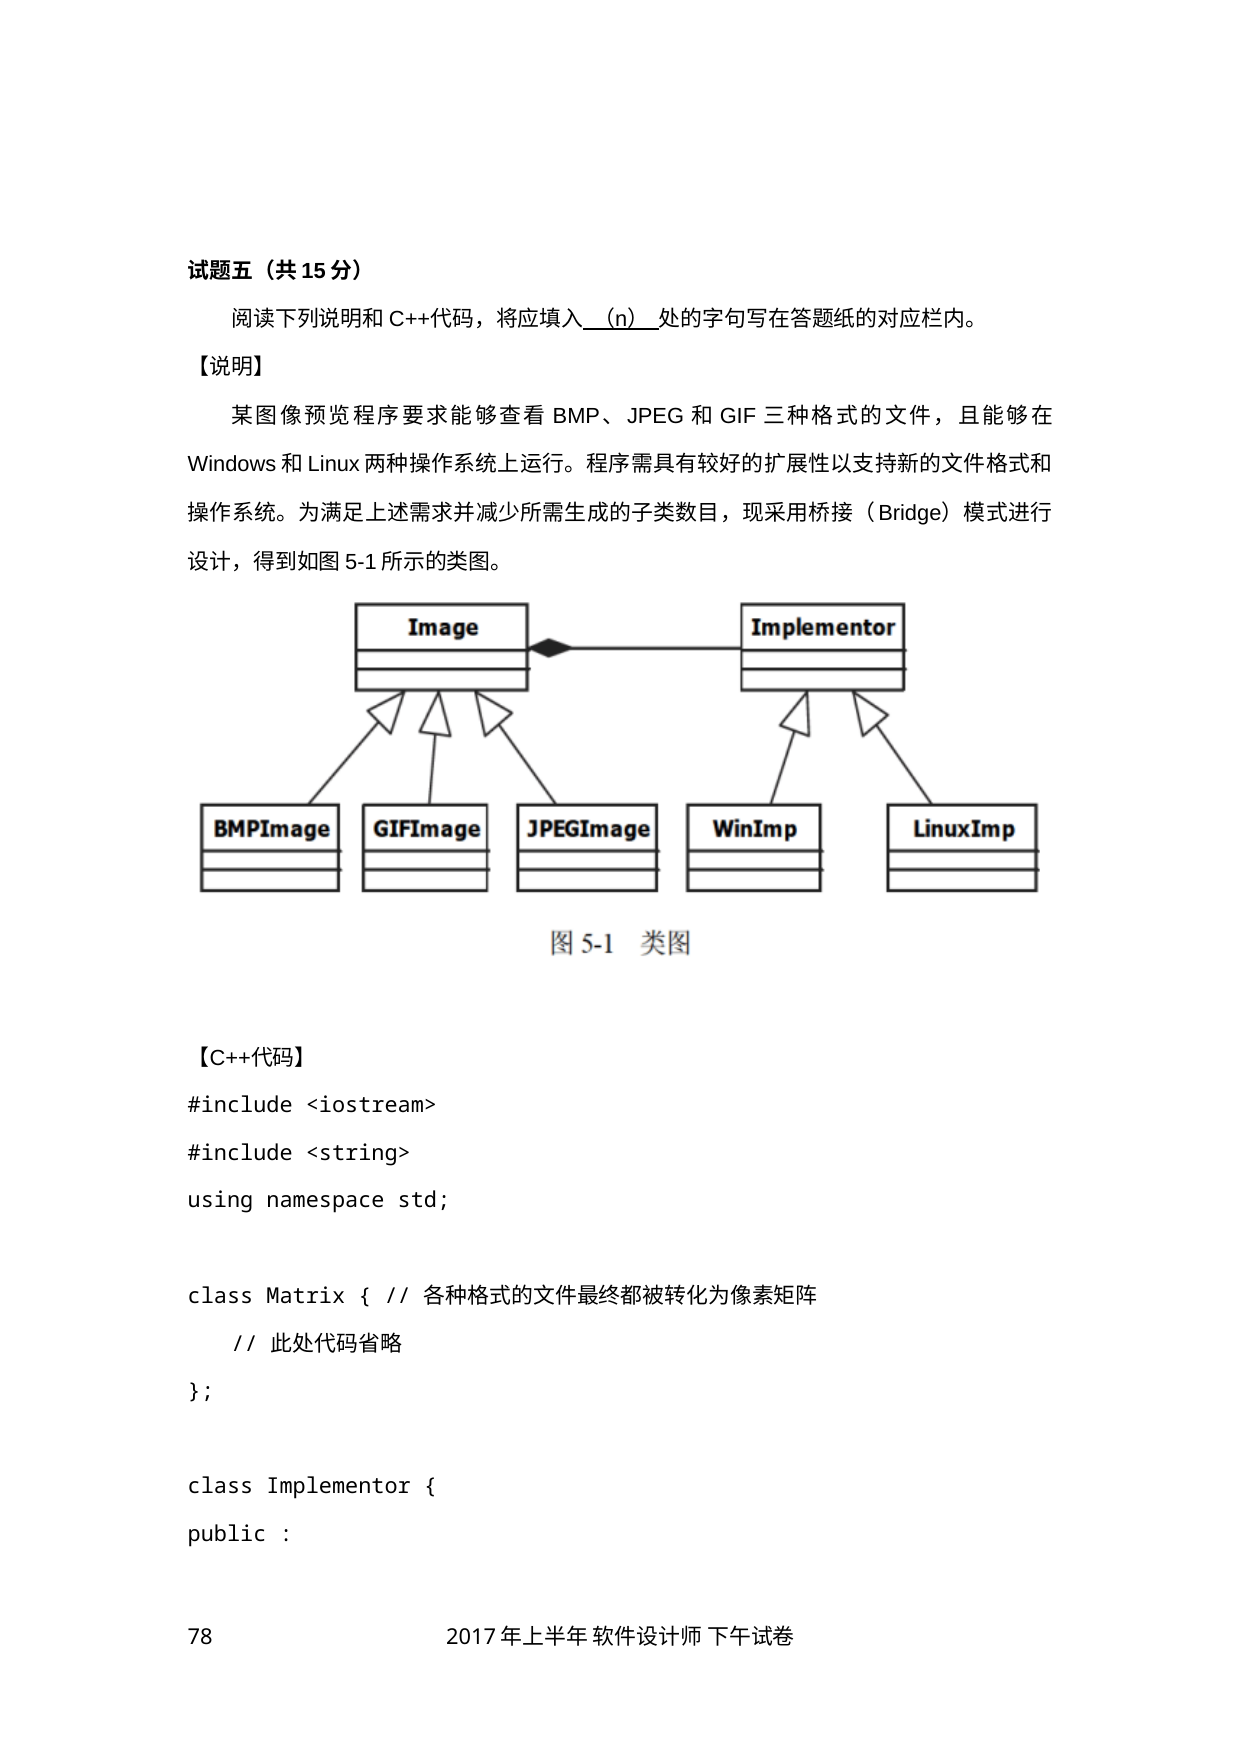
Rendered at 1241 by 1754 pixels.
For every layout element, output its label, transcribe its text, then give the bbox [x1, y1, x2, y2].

text 阅读下列说明和C++代码，将应填入 （n） 处的字句写在答题纸的对应栏内。 [187, 301, 1053, 333]
text #include <iostream> [187, 1088, 1053, 1120]
text 试题五（共15分） [187, 252, 1053, 285]
text class Matrix { // 各种格式的文件最终都被转化为像素矩阵 [187, 1277, 1053, 1310]
text public : [187, 1516, 1053, 1549]
text using namespace std; [187, 1183, 1053, 1215]
picture [187, 591, 1053, 972]
text 【C++代码】 [187, 1039, 1053, 1072]
text // 此处代码省略 [187, 1326, 1053, 1358]
text class Implementor { [187, 1469, 1053, 1501]
text 某图像预览程序要求能够查看BMP、JPEG和GIF三种格式的文件，且能够在Windows和Linux两种操作系统上运行。程序需具有较好的扩展性以支持新的文件格式和操作系统。为满足上述需求并减少所需生成的子类数目，现采用桥接（Bridge）模式进行设计，得到如图5-1所示的类图。 [187, 397, 1053, 576]
text 【说明】 [187, 349, 1053, 381]
text #include <string> [187, 1135, 1053, 1168]
text }; [187, 1374, 1053, 1407]
